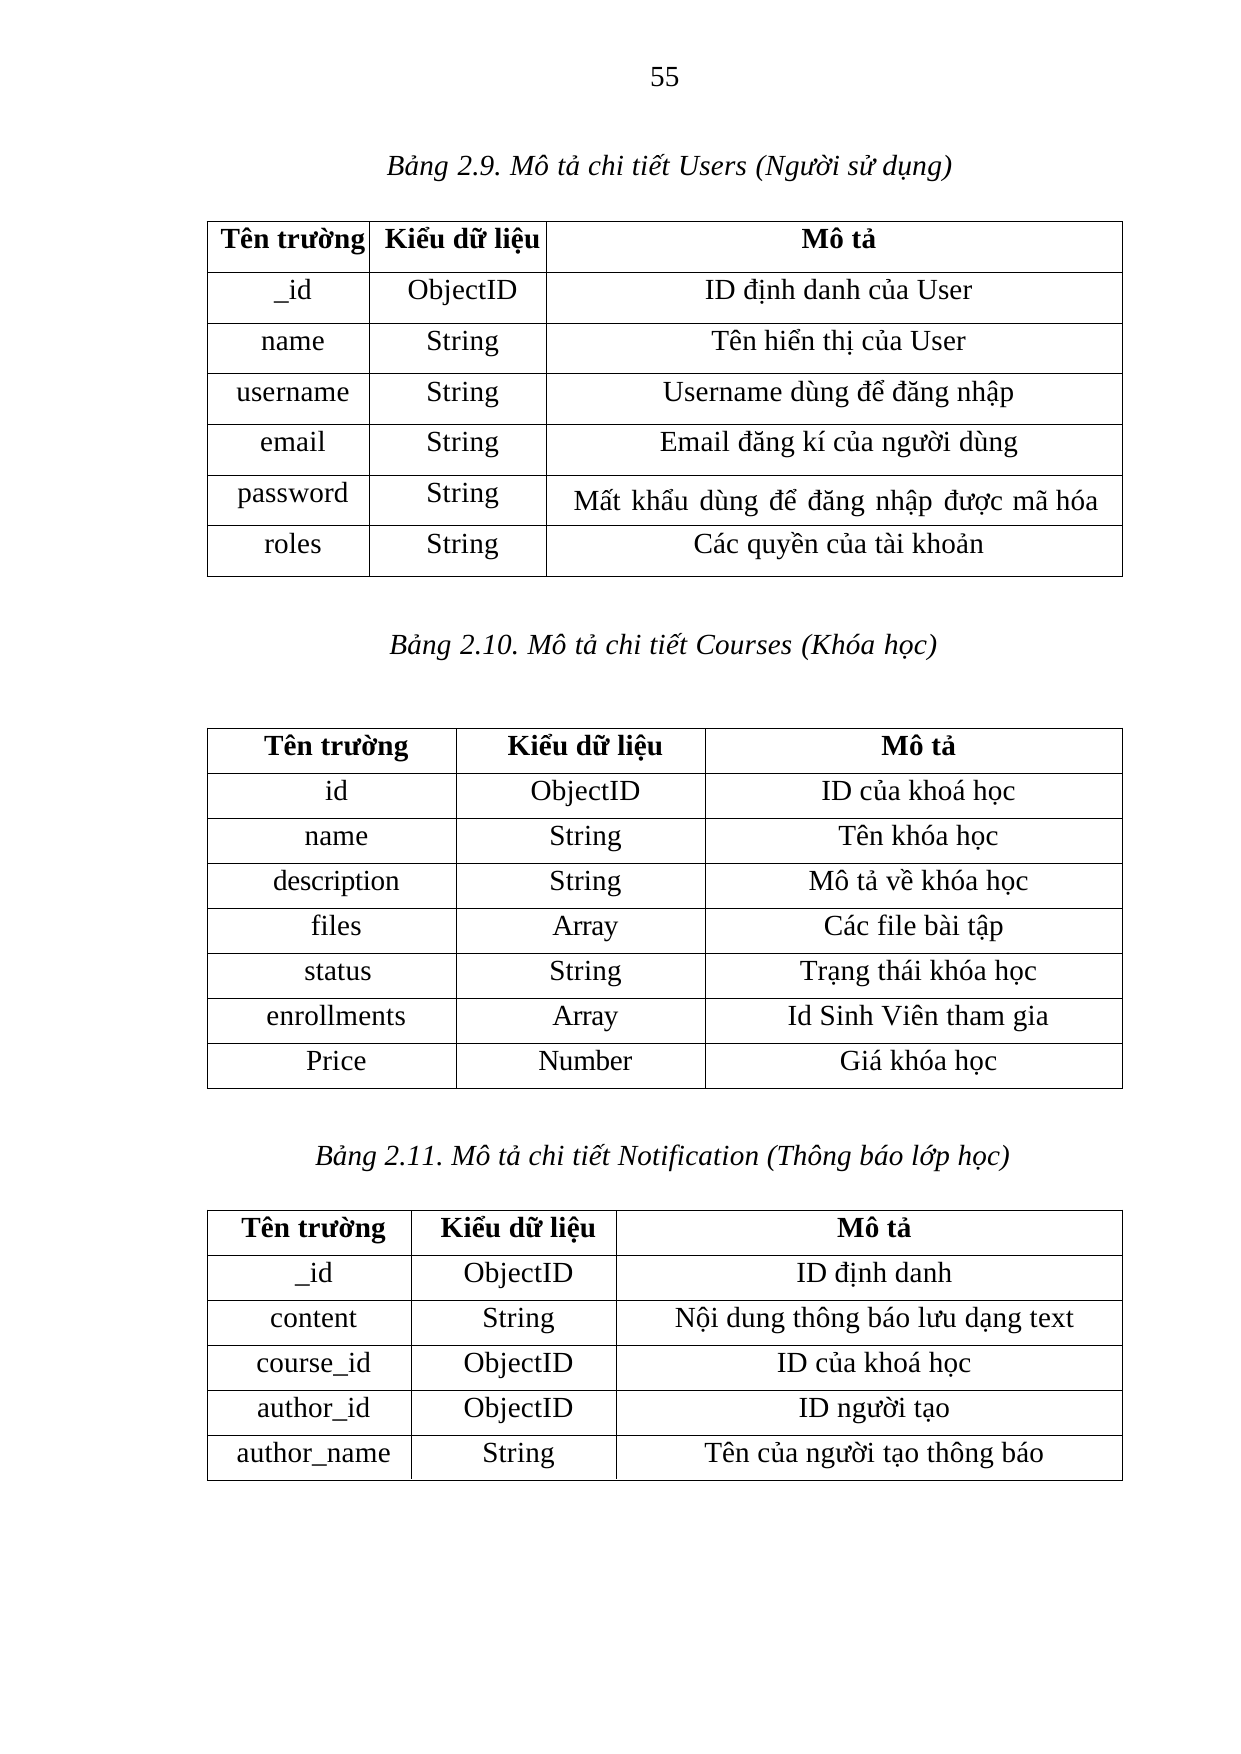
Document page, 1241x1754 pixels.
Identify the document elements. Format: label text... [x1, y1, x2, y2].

text Bảng 2.9. Mô tả chi tiết Users (Người sử dụng) [216, 148, 1116, 181]
table_cell String [457, 954, 705, 997]
table_cell ObjectID [412, 1346, 616, 1389]
table_cell username [208, 374, 369, 424]
table_cell Giá khóa học [706, 1044, 1122, 1087]
table_cell Array [457, 909, 705, 952]
table_cell Nội dung thông báo lưu dạng text [617, 1301, 1122, 1344]
table_cell ObjectID [457, 774, 705, 817]
table_cell content [208, 1301, 411, 1344]
table_cell ObjectID [370, 273, 546, 322]
table_cell ObjectID [412, 1391, 616, 1434]
table_header Mô tả [706, 729, 1122, 772]
table_cell String [370, 425, 546, 474]
table_cell password [208, 476, 369, 525]
table_header Tên trường [208, 222, 369, 272]
table_cell Id Sinh Viên tham gia [706, 999, 1122, 1042]
table_cell String [370, 476, 546, 525]
table_cell String [457, 819, 705, 862]
table_cell name [208, 819, 456, 862]
table_cell Mất khẩu dùng để đăng nhập được mã hóa [547, 476, 1122, 525]
table_cell ID của khoá học [706, 774, 1122, 817]
table_cell Tên hiển thị của User [547, 324, 1122, 373]
table_cell String [412, 1436, 616, 1479]
table_cell ID định danh [617, 1256, 1122, 1299]
table_header Mô tả [547, 222, 1122, 272]
table_cell _id [208, 1256, 411, 1299]
table_cell Username dùng để đăng nhập [547, 374, 1122, 424]
table_cell roles [208, 526, 369, 576]
table_cell enrollments [208, 999, 456, 1042]
text Bảng 2.11. Mô tả chi tiết Notification (Thông báo lớp học) [207, 1138, 1122, 1172]
table_cell files [208, 909, 456, 952]
table_cell String [457, 864, 705, 907]
table_cell ID của khoá học [617, 1346, 1122, 1389]
table_cell status [208, 954, 456, 997]
table_cell description [208, 864, 456, 907]
table_header Kiểu dữ liệu [370, 222, 546, 272]
table_cell Các quyền của tài khoản [547, 526, 1122, 576]
table_header Tên trường [208, 729, 456, 772]
table_cell Tên của người tạo thông báo [617, 1436, 1122, 1479]
table_cell name [208, 324, 369, 373]
table_cell author_id [208, 1391, 411, 1434]
table_cell String [370, 324, 546, 373]
table_cell _id [208, 273, 369, 322]
table_cell Tên khóa học [706, 819, 1122, 862]
table_header Kiểu dữ liệu [457, 729, 705, 772]
table_cell ID người tạo [617, 1391, 1122, 1434]
table_cell ID định danh của User [547, 273, 1122, 322]
table_cell String [370, 526, 546, 576]
text Bảng 2.10. Mô tả chi tiết Courses (Khóa học) [207, 627, 1122, 660]
table_cell Các file bài tập [706, 909, 1122, 952]
table_cell Array [457, 999, 705, 1042]
table_cell ObjectID [412, 1256, 616, 1299]
table_cell Mô tả về khóa học [706, 864, 1122, 907]
table_header Kiểu dữ liệu [412, 1211, 616, 1254]
table_header Tên trường [208, 1211, 411, 1254]
table_cell String [370, 374, 546, 424]
table_cell Trạng thái khóa học [706, 954, 1122, 997]
table_cell email [208, 425, 369, 474]
table_cell Number [457, 1044, 705, 1087]
table_cell Price [208, 1044, 456, 1087]
table_header Mô tả [617, 1211, 1122, 1254]
table_cell Email đăng kí của người dùng [547, 425, 1122, 474]
table_cell String [412, 1301, 616, 1344]
table_cell course_id [208, 1346, 411, 1389]
table_cell author_name [208, 1436, 411, 1479]
table_cell id [208, 774, 456, 817]
